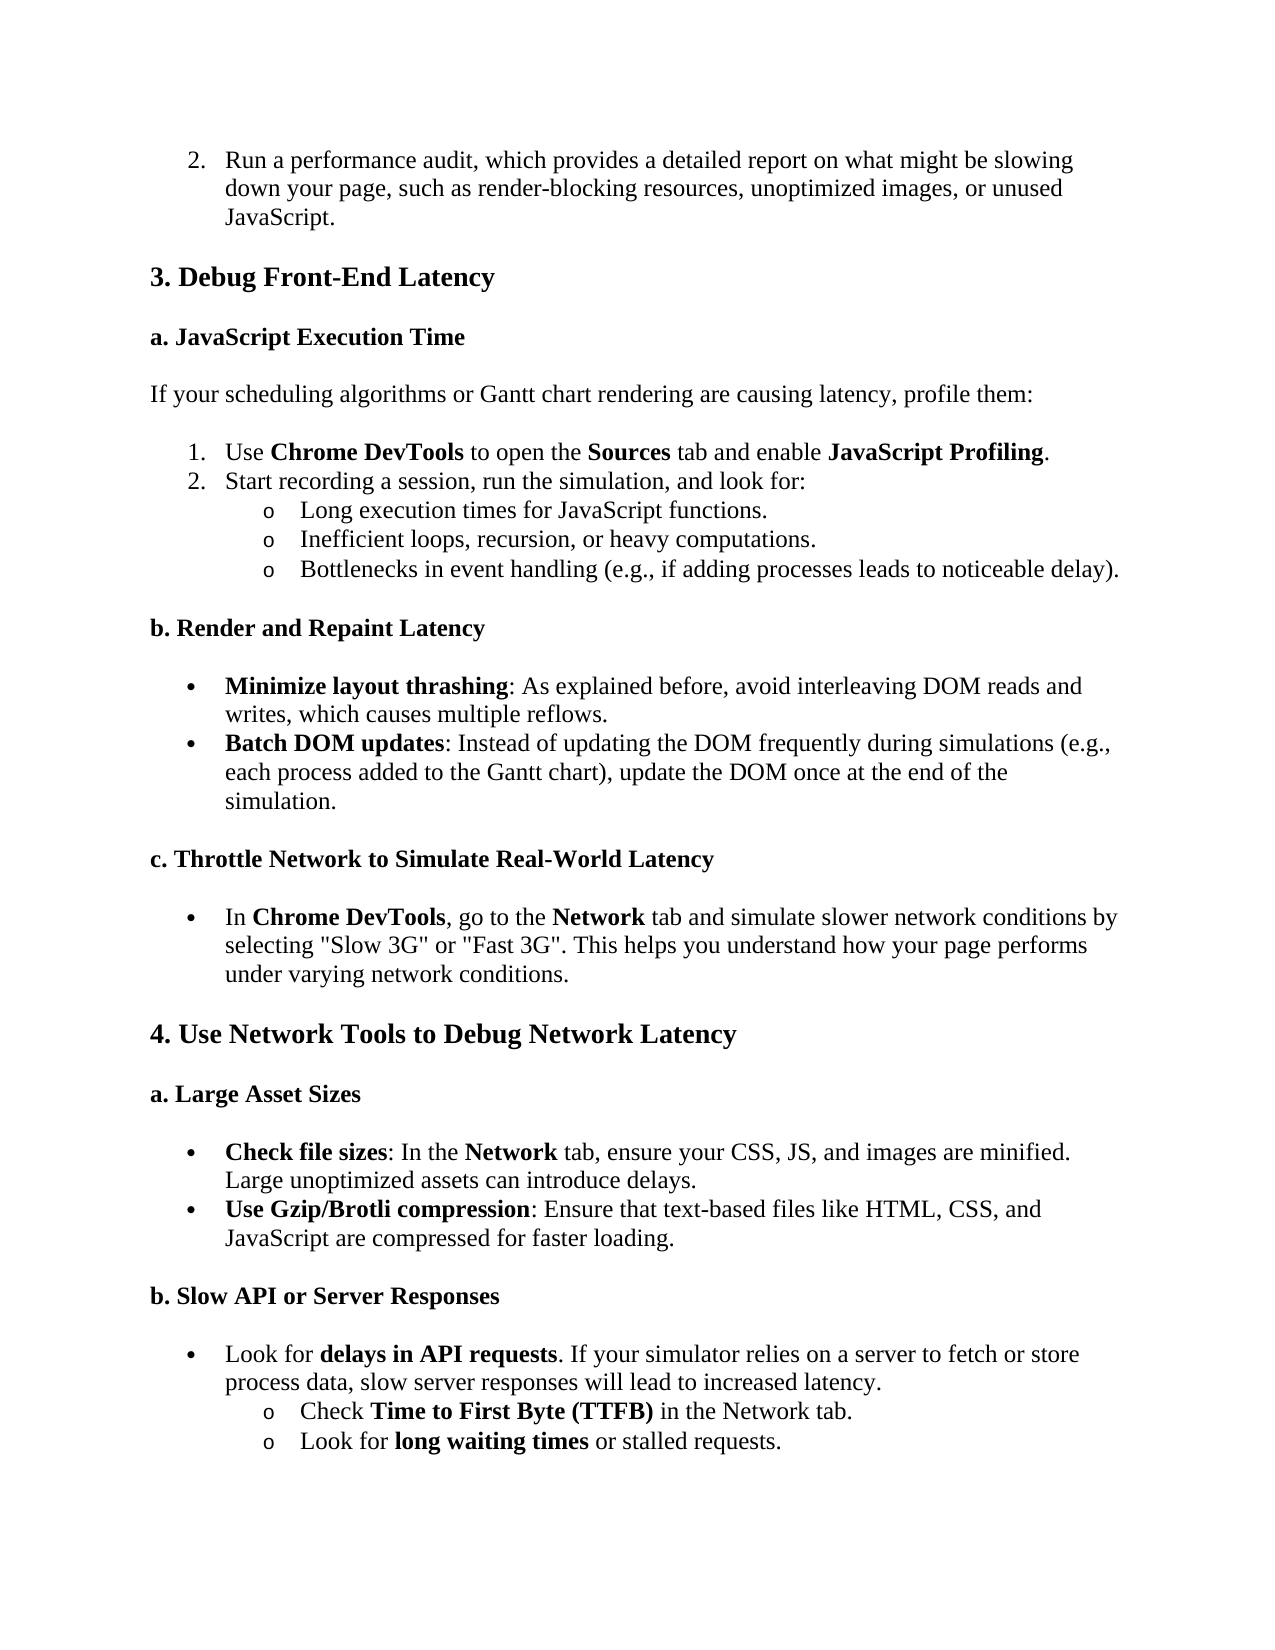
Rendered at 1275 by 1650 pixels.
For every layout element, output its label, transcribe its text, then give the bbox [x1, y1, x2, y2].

list Use Chrome DevTools to open the Sources tab and enable JavaScript Profiling. [187, 437, 1125, 466]
text 4. Use Network Tools to Debug Network Latency [150, 1017, 1125, 1049]
list Minimize layout thrashing: As explained before, avoid interleaving DOM reads and writes, which causes multiple reflows. [187, 671, 1125, 728]
list In Chrome DevTools, go to the Network tab and simulate slower network conditions by selecting "Slow 3G" or "Fast 3G". This helps you understand how your page performs under varying network conditions. [187, 902, 1125, 988]
list Check Time to First Byte (TTFB) in the Network tab. [262, 1396, 1125, 1426]
list Run a performance audit, which provides a detailed report on what might be slowing down your page, such as render-blocking resources, unoptimized images, or unused JavaScript. [187, 145, 1125, 231]
list Look for delays in API requests. If your simulator relies on a server to fetch or store process data, slow server responses will lead to increased latency. [187, 1339, 1125, 1396]
list Start recording a session, run the simulation, and look for: [187, 466, 1125, 495]
text 3. Debug Front-End Latency [150, 260, 1125, 292]
list Use Gzip/Brotli compression: Ensure that text-based files like HTML, CSS, and JavaScript are compressed for faster loading. [187, 1194, 1125, 1252]
text c. Throttle Network to Simulate Real-World Latency [150, 844, 1125, 872]
text b. Slow API or Server Responses [150, 1281, 1125, 1309]
list Inefficient loops, recursion, or heavy computations. [262, 524, 1125, 554]
list Batch DOM updates: Instead of updating the DOM frequently during simulations (e.g., each process added to the Gantt chart), update the DOM once at the end of the simulation. [187, 728, 1125, 814]
list Check file sizes: In the Network tab, ensure your CSS, JS, and images are minified. Large unoptimized assets can introduce delays. [187, 1137, 1125, 1194]
list Bottlenecks in event handling (e.g., if adding processes leads to noticeable delay). [262, 554, 1125, 584]
list Look for long waiting times or stalled requests. [262, 1426, 1125, 1455]
text a. Large Asset Sizes [150, 1079, 1125, 1107]
text a. JavaScript Execution Time [150, 322, 1125, 350]
text b. Render and Repaint Latency [150, 613, 1125, 642]
text If your scheduling algorithms or Gantt chart rendering are causing latency, profile them: [150, 379, 1125, 408]
list Long execution times for JavaScript functions. [262, 495, 1125, 524]
